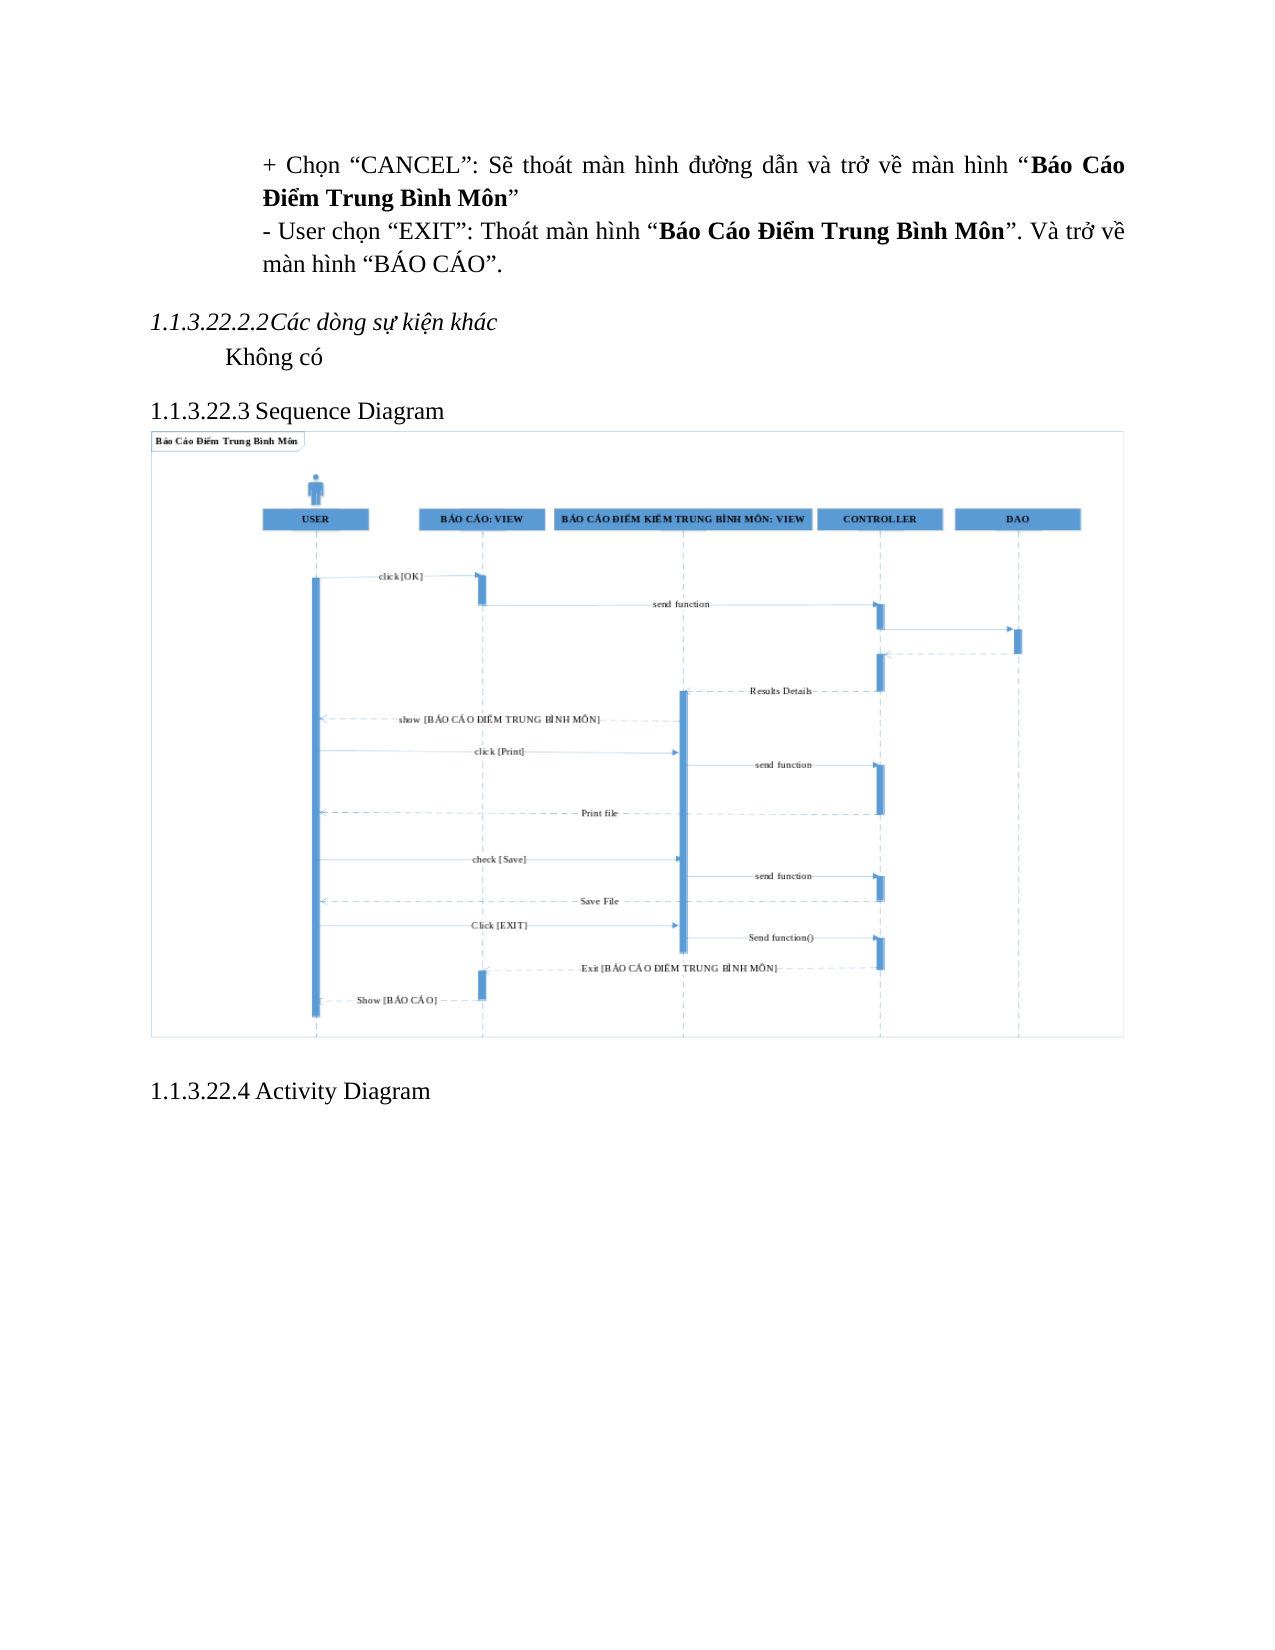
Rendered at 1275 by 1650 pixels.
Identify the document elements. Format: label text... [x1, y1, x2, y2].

subtitle Sequence Diagram [150, 396, 1125, 424]
text Không có [150, 342, 1125, 371]
text - User chọn “EXIT”: Thoát màn hình “Báo Cáo Điểm Trung Bình Môn”. Và trở về màn hình “BÁO CÁO”. [262, 216, 1125, 278]
subtitle Các dòng sự kiện khác [150, 307, 1125, 336]
text + Chọn “CANCEL”: Sẽ thoát màn hình đường dẫn và trở về màn hình “Báo Cáo Điểm Trung Bình Môn” [262, 150, 1125, 212]
subtitle Activity Diagram [150, 1076, 1125, 1105]
